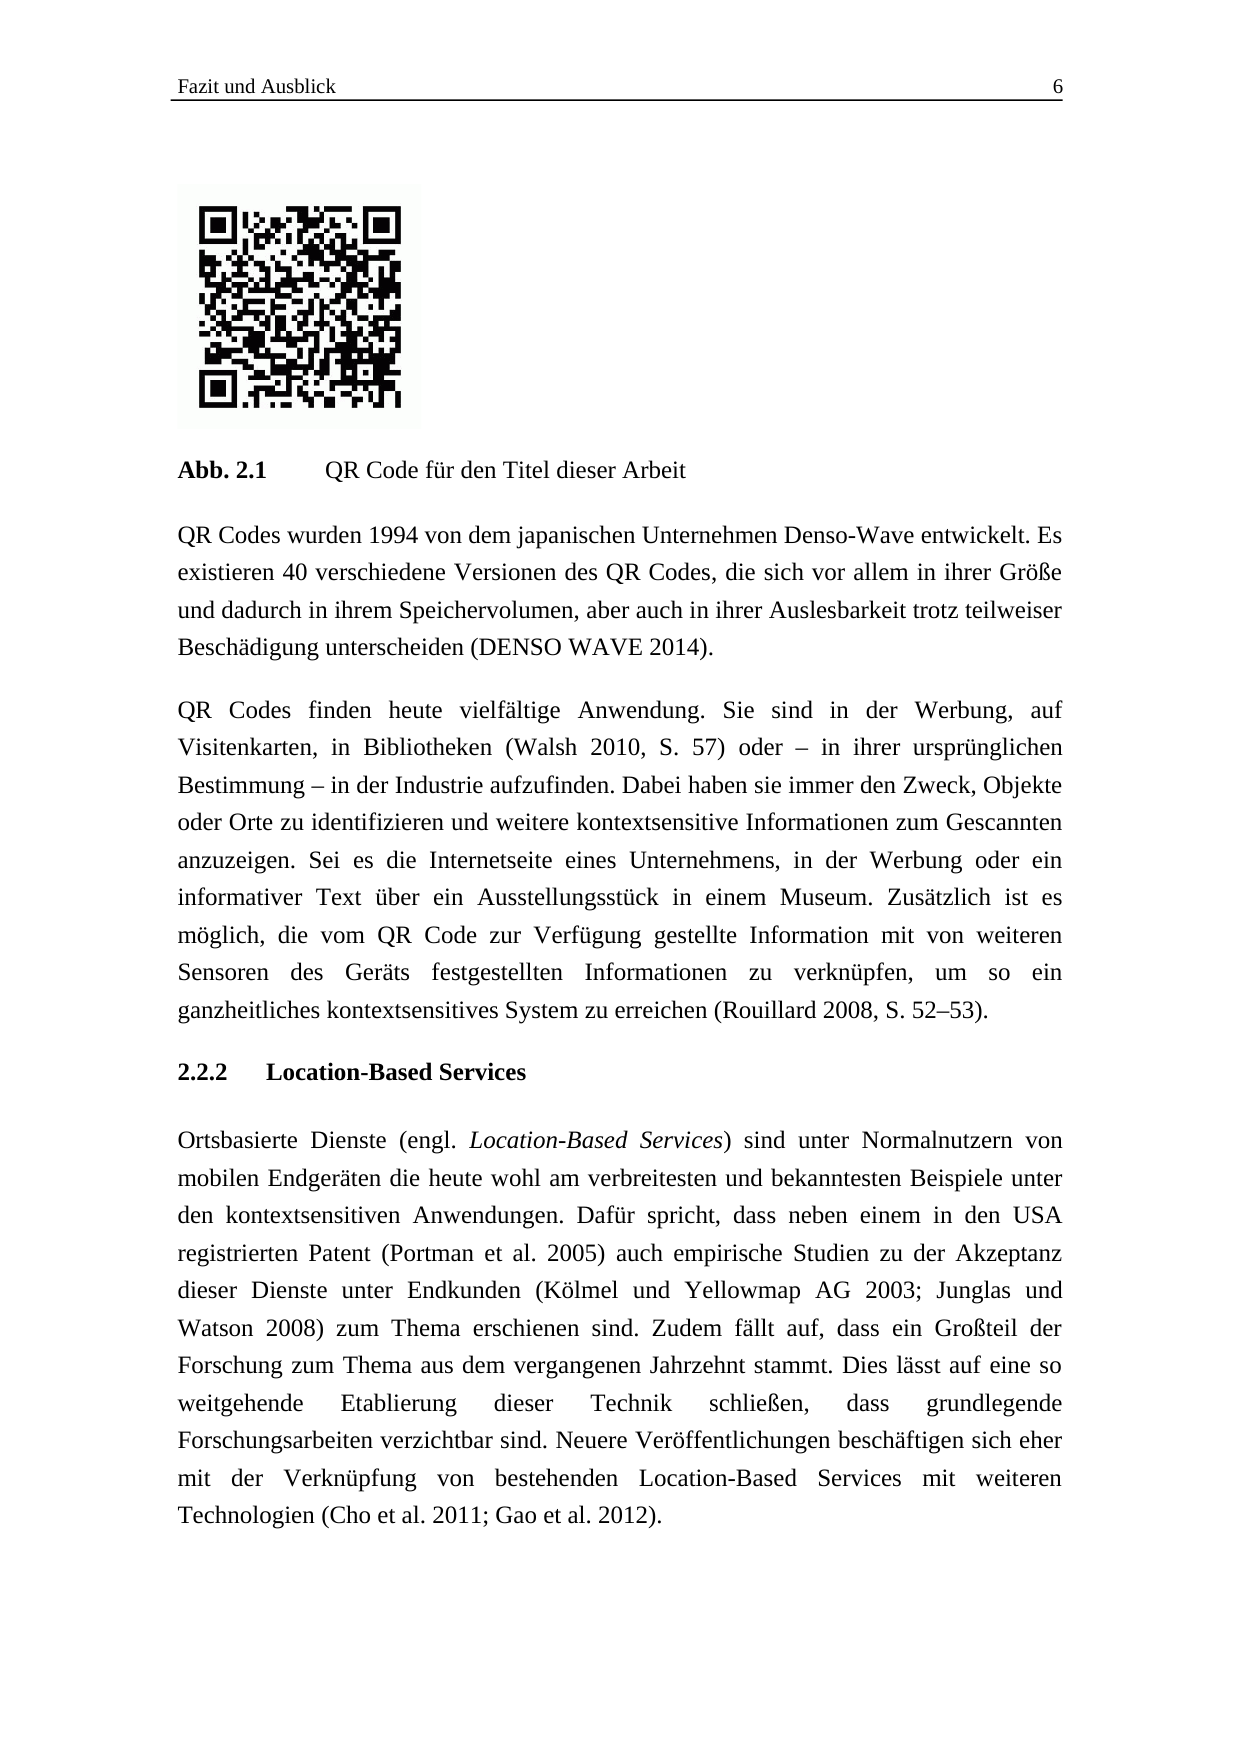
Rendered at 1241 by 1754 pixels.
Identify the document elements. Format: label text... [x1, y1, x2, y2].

text QR Codes wurden 1994 von dem japanischen Unternehmen Denso-Wave entwickelt. Es existieren 40 verschiedene Versionen des QR Codes, die sich vor allem in ihrer Größe und dadurch in ihrem Speichervolumen, aber auch in ihrer Auslesbarkeit trotz teilweiser Beschädigung unterscheiden (DENSO WAVE 2014). [177, 511, 1063, 661]
text Abb. 2.1 QR Code für den Titel dieser Arbeit [177, 456, 1063, 484]
subtitle Location-Based Services [177, 1057, 1063, 1086]
text Ortsbasierte Dienste (engl. Location-Based Services) sind unter Normalnutzern von mobilen Endgeräten die heute wohl am verbreitesten und bekanntesten Beispiele unter den kontextsensitiven Anwendungen. Dafür spricht, dass neben einem in den USA registrierten Patent (Portman et al. 2005) auch empirische Studien zu der Akzeptanz dieser Dienste unter Endkunden (Kölmel und Yellowmap AG 2003; Junglas und Watson 2008) zum Thema erschienen sind. Zudem fällt auf, dass ein Großteil der Forschung zum Thema aus dem vergangenen Jahrzehnt stammt. Dies lässt auf eine so weitgehende Etablierung dieser Technik schließen, dass grundlegende Forschungsarbeiten verzichtbar sind. Neuere Veröffentlichungen beschäftigen sich eher mit der Verknüpfung von bestehenden Location-Based Services mit weiteren Technologien (Cho et al. 2011; Gao et al. 2012). [177, 1117, 1063, 1529]
picture [177, 184, 422, 429]
text QR Codes finden heute vielfältige Anwendung. Sie sind in der Werbung, auf Visitenkarten, in Bibliotheken (Walsh 2010, S. 57) oder – in ihrer ursprünglichen Bestimmung – in der Industrie aufzufinden. Dabei haben sie immer den Zweck, Objekte oder Orte zu identifizieren und weitere kontextsensitive Informationen zum Gescannten anzuzeigen. Sei es die Internetseite eines Unternehmens, in der Werbung oder ein informativer Text über ein Ausstellungsstück in einem Museum. Zusätzlich ist es möglich, die vom QR Code zur Verfügung gestellte Information mit von weiteren Sensoren des Geräts festgestellten Informationen zu verknüpfen, um so ein ganzheitliches kontextsensitives System zu erreichen (Rouillard 2008, S. 52–53). [177, 686, 1063, 1024]
